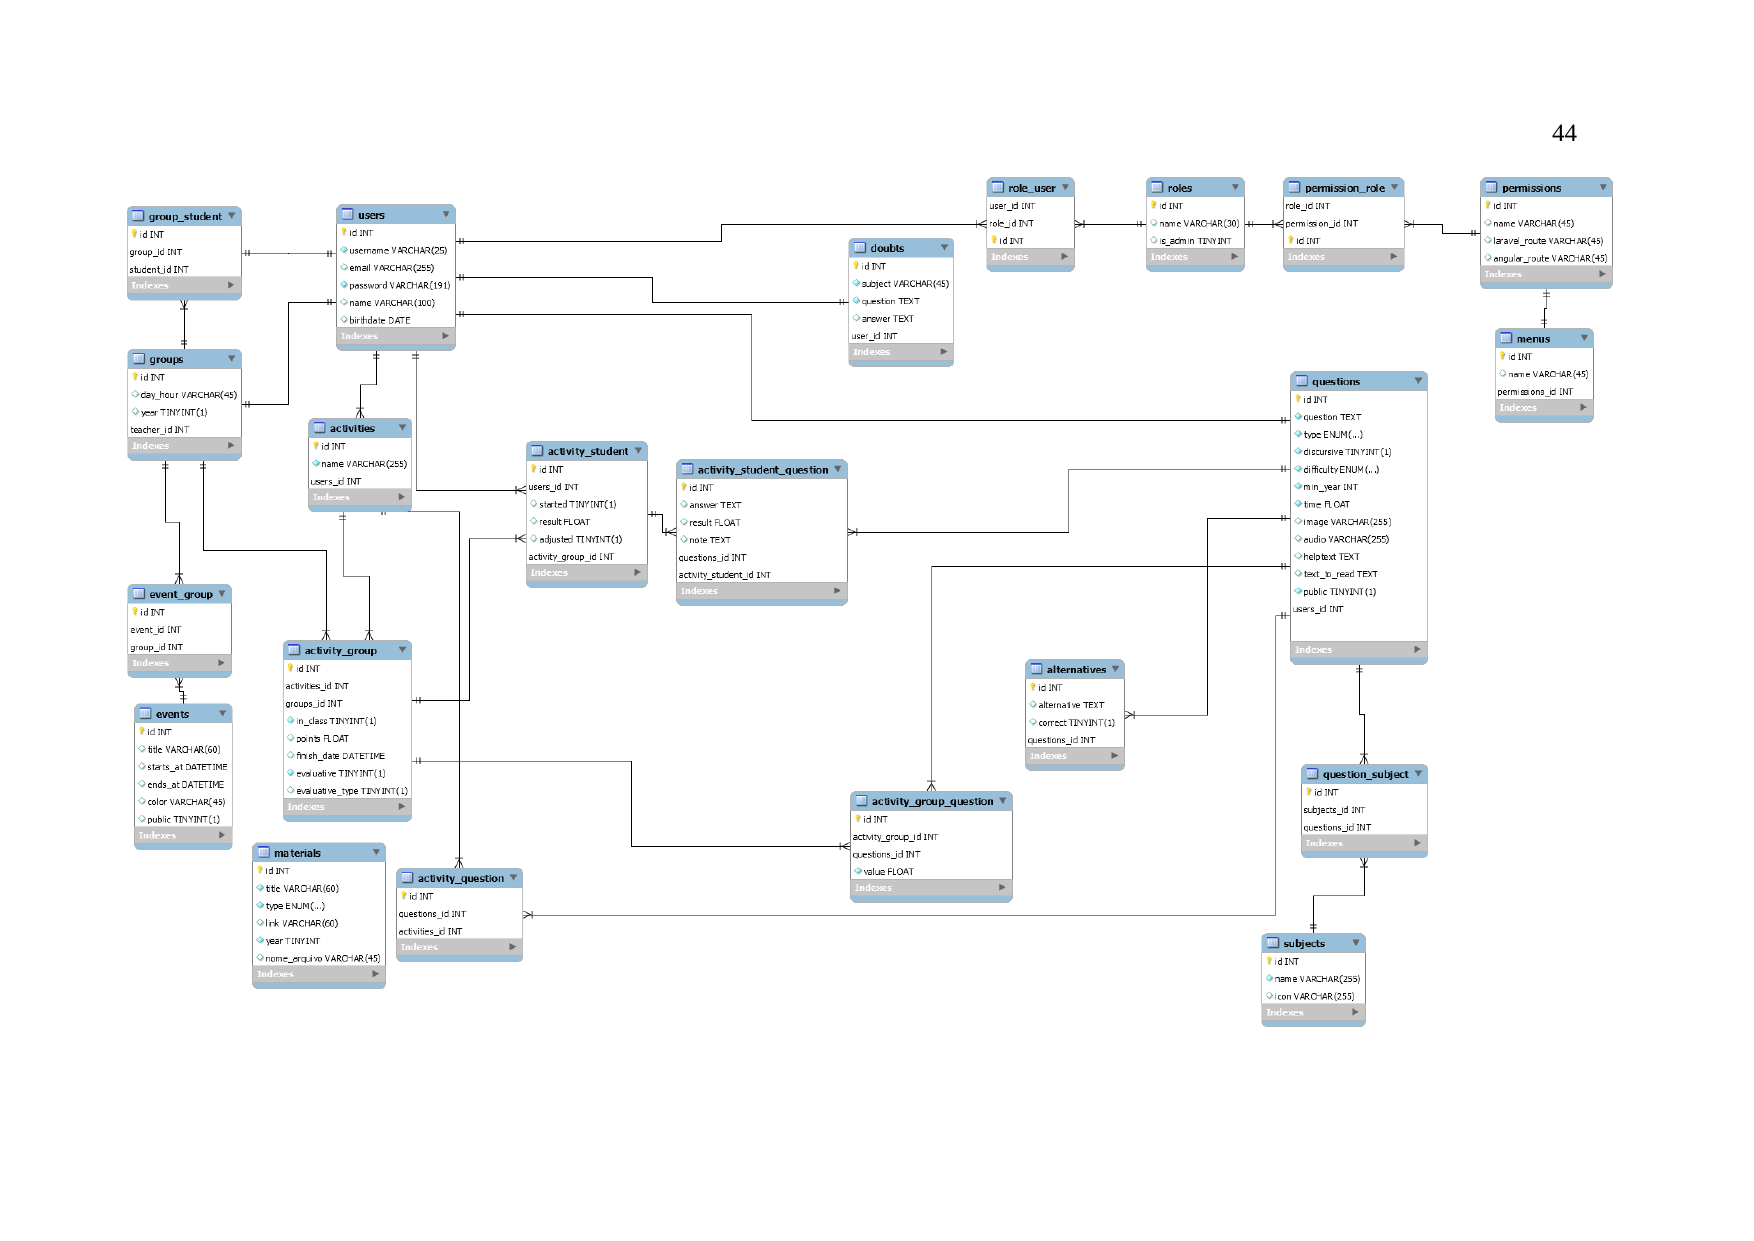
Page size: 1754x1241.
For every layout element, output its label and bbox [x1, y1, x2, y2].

picture [118, 177, 1620, 1042]
